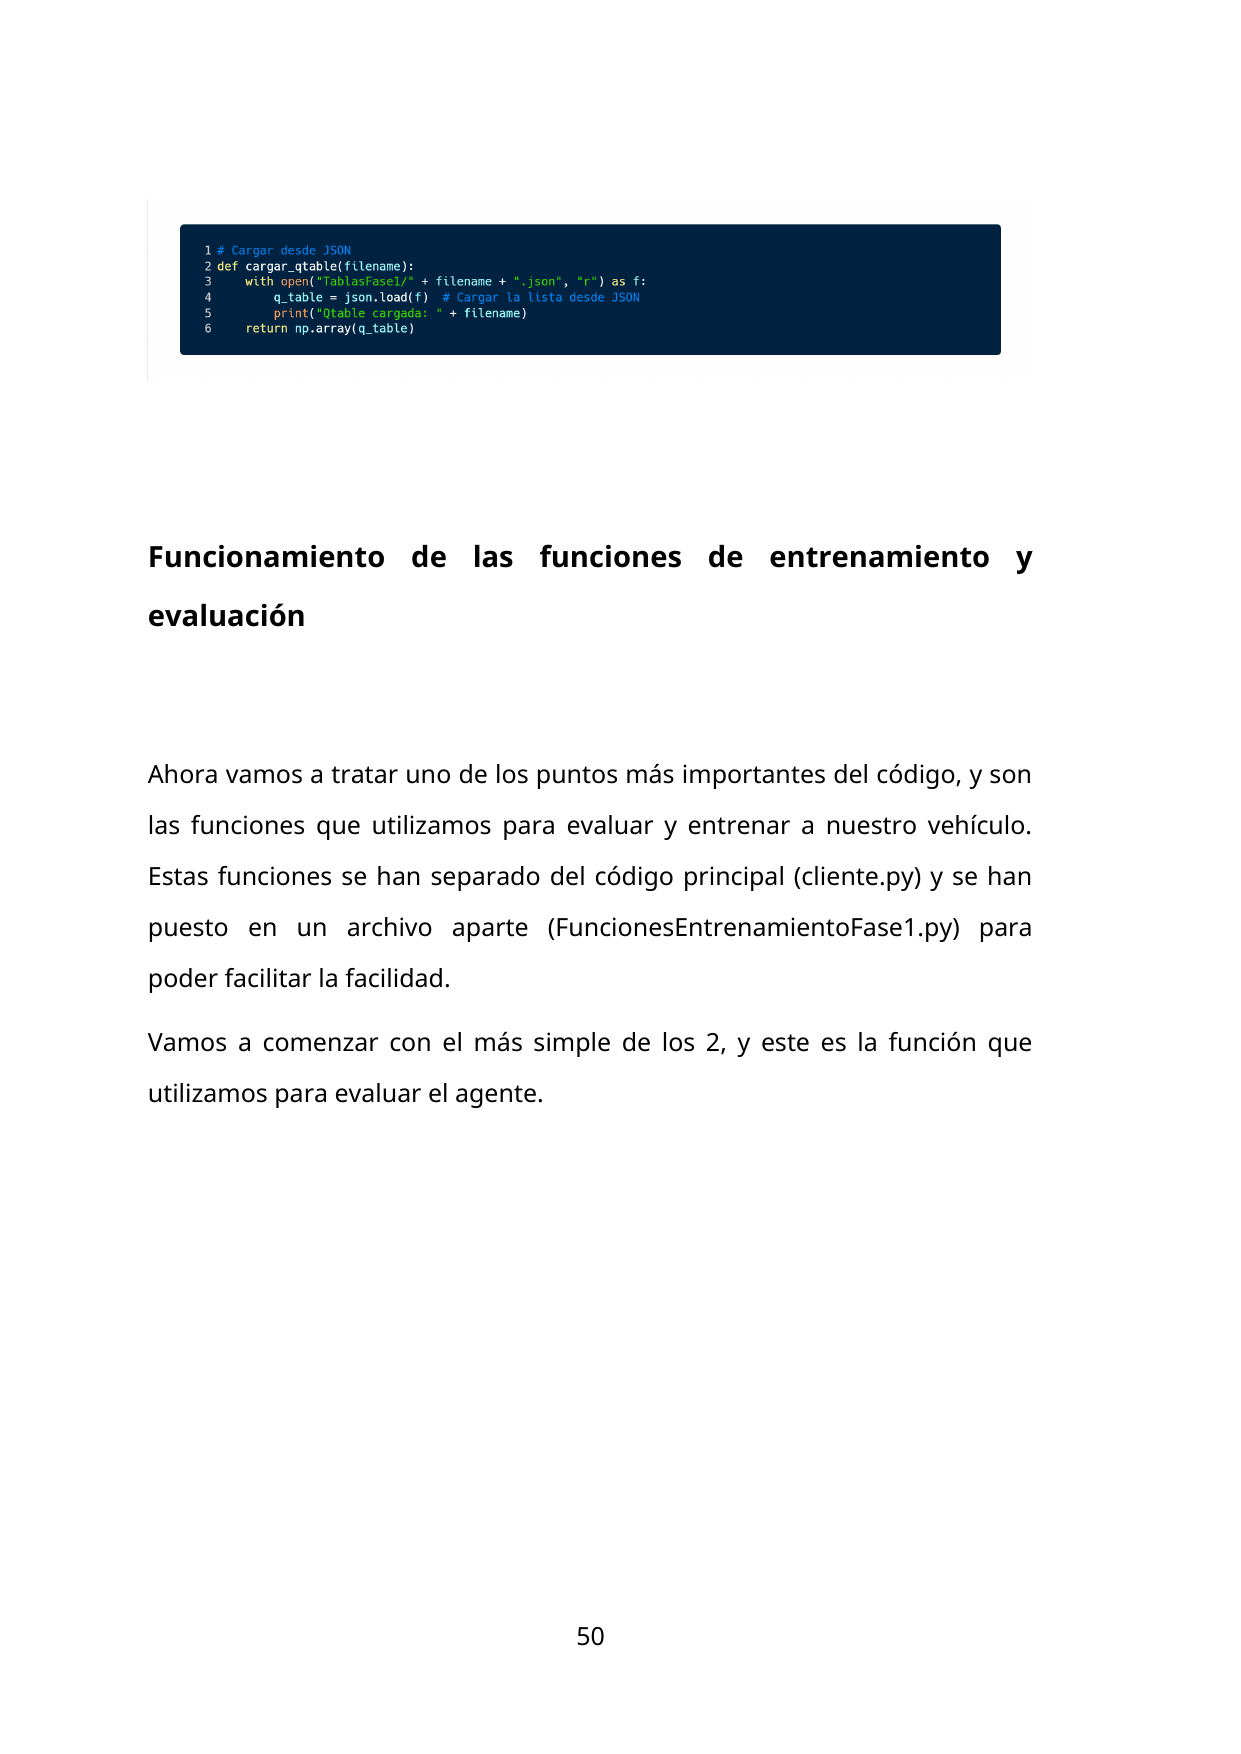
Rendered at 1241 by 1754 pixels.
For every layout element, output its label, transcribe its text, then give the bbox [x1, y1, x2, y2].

picture [147, 199, 1033, 380]
text Ahora vamos a tratar uno de los puntos más importantes del código, y son las funciones que utilizamos para evaluar y entrenar a nuestro vehículo. Estas funciones se han separado del código principal (cliente.py) y se han puesto en un archivo aparte (FuncionesEntrenamientoFase1.py) para poder facilitar la facilidad. [148, 757, 1033, 995]
text Vamos a comenzar con el más simple de los 2, y este es la función que utilizamos para evaluar el agente. [148, 1024, 1033, 1109]
text Funcionamiento de las funciones de entrenamiento y evaluación [148, 536, 1033, 635]
